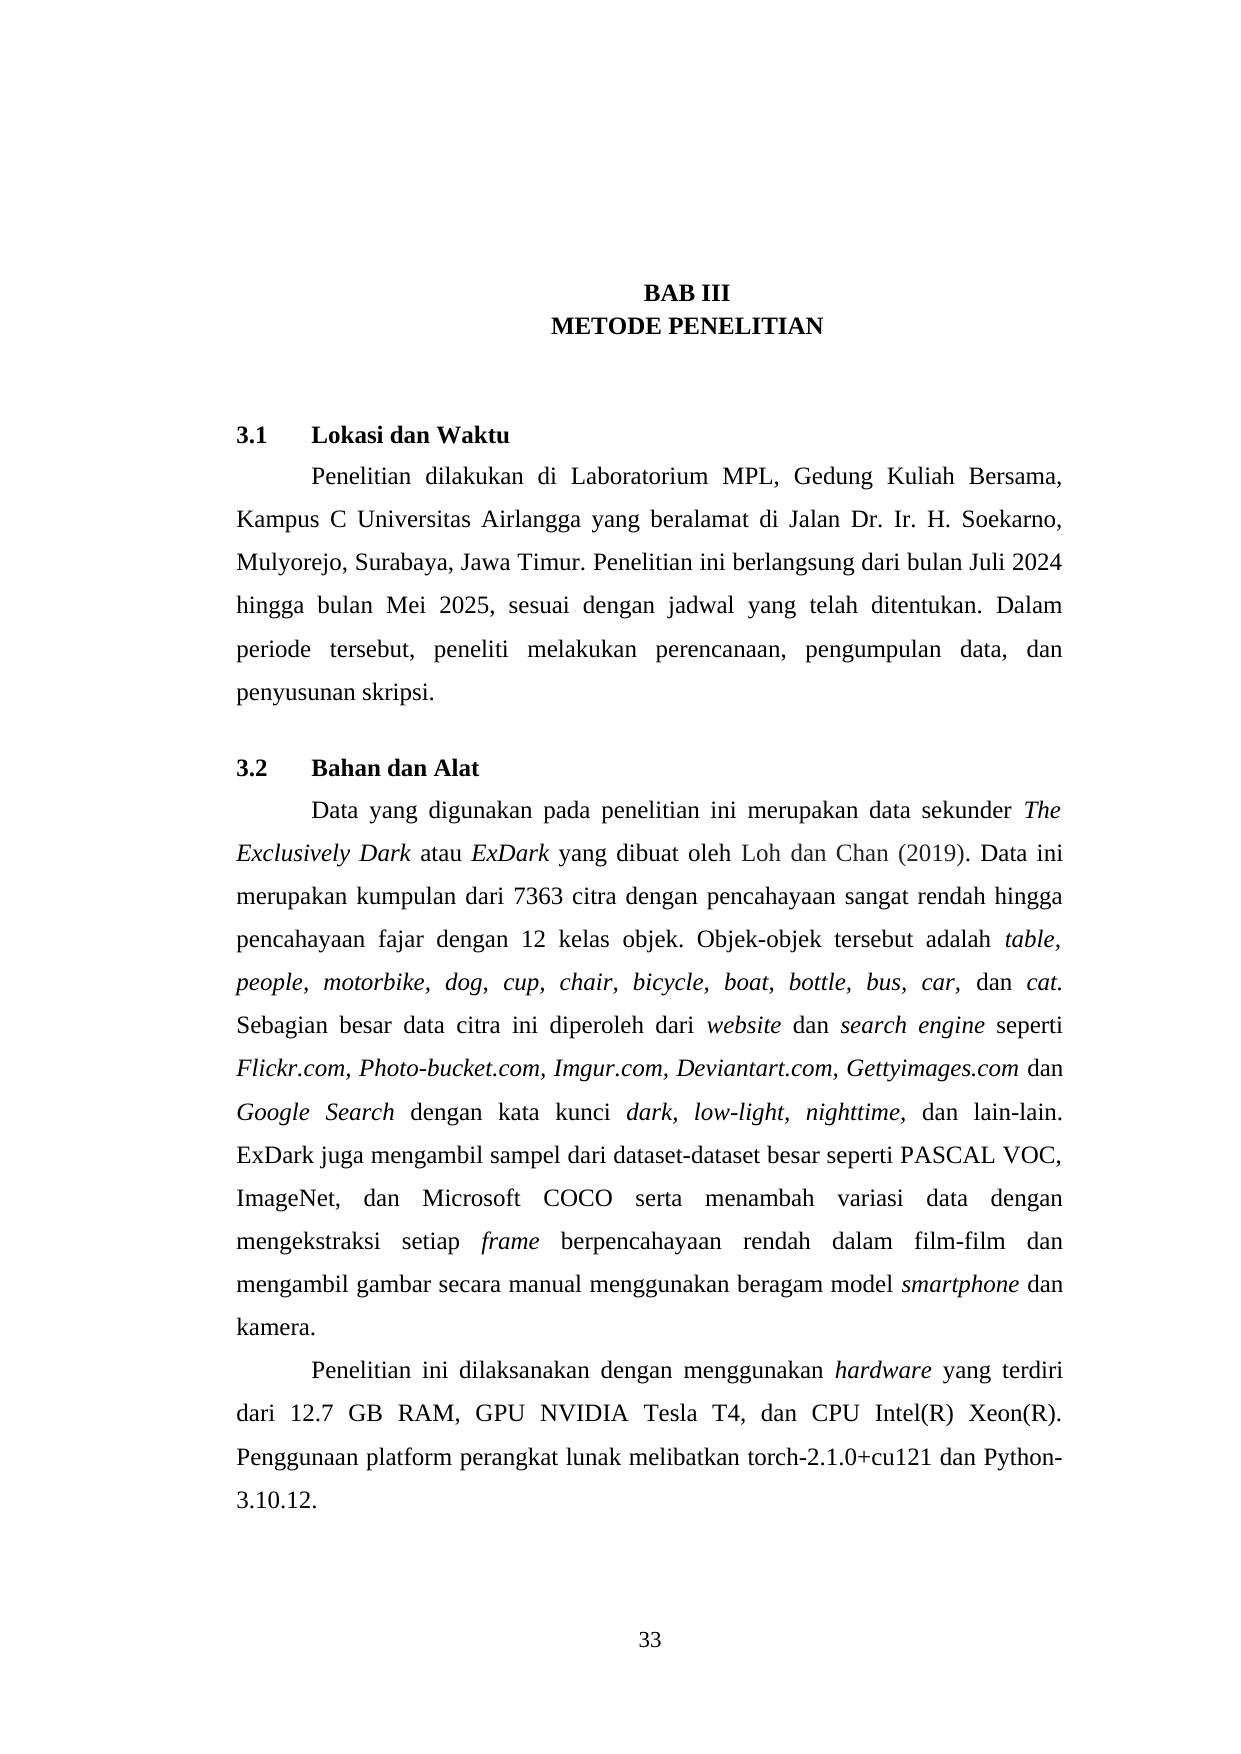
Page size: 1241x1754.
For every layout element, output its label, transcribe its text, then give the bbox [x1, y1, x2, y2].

text Penelitian dilakukan di Laboratorium MPL, Gedung Kuliah Bersama, Kampus C Universitas Airlangga yang beralamat di Jalan Dr. Ir. H. Soekarno, Mulyorejo, Surabaya, Jawa Timur. Penelitian ini berlangsung dari bulan Juli 2024 hingga bulan Mei 2025, sesuai dengan jadwal yang telah ditentukan. Dalam periode tersebut, peneliti melakukan perencanaan, pengumpulan data, dan penyusunan skripsi. [236, 461, 1063, 706]
subtitle BAB III METODE PENELITIAN [274, 278, 1063, 339]
text Data yang digunakan pada penelitian ini merupakan data sekunder The Exclusively Dark atau ExDark yang dibuat oleh Loh dan Chan (2019). Data ini merupakan kumpulan dari 7363 citra dengan pencahayaan sangat rendah hingga pencahayaan fajar dengan 12 kelas objek. Objek-objek tersebut adalah table, people, motorbike, dog, cup, chair, bicycle, boat, bottle, bus, car, dan cat. Sebagian besar data citra ini diperoleh dari website dan search engine seperti Flickr.com, Photo-bucket.com, Imgur.com, Deviantart.com, Gettyimages.com dan Google Search dengan kata kunci dark, low-light, nighttime, dan lain-lain. ExDark juga mengambil sampel dari dataset-dataset besar seperti PASCAL VOC, ImageNet, dan Microsoft COCO serta menambah variasi data dengan mengekstraksi setiap frame berpencahayaan rendah dalam film-film dan mengambil gambar secara manual menggunakan beragam model smartphone dan kamera. [236, 795, 1063, 1341]
text Penelitian ini dilaksanakan dengan menggunakan hardware yang terdiri dari 12.7 GB RAM, GPU NVIDIA Tesla T4, dan CPU Intel(R) Xeon(R). Penggunaan platform perangkat lunak melibatkan torch-2.1.0+cu121 dan Python-3.10.12. [236, 1355, 1063, 1513]
subtitle 3.2 Bahan dan Alat [236, 753, 1063, 782]
subtitle 3.1 Lokasi dan Waktu [236, 420, 1063, 449]
